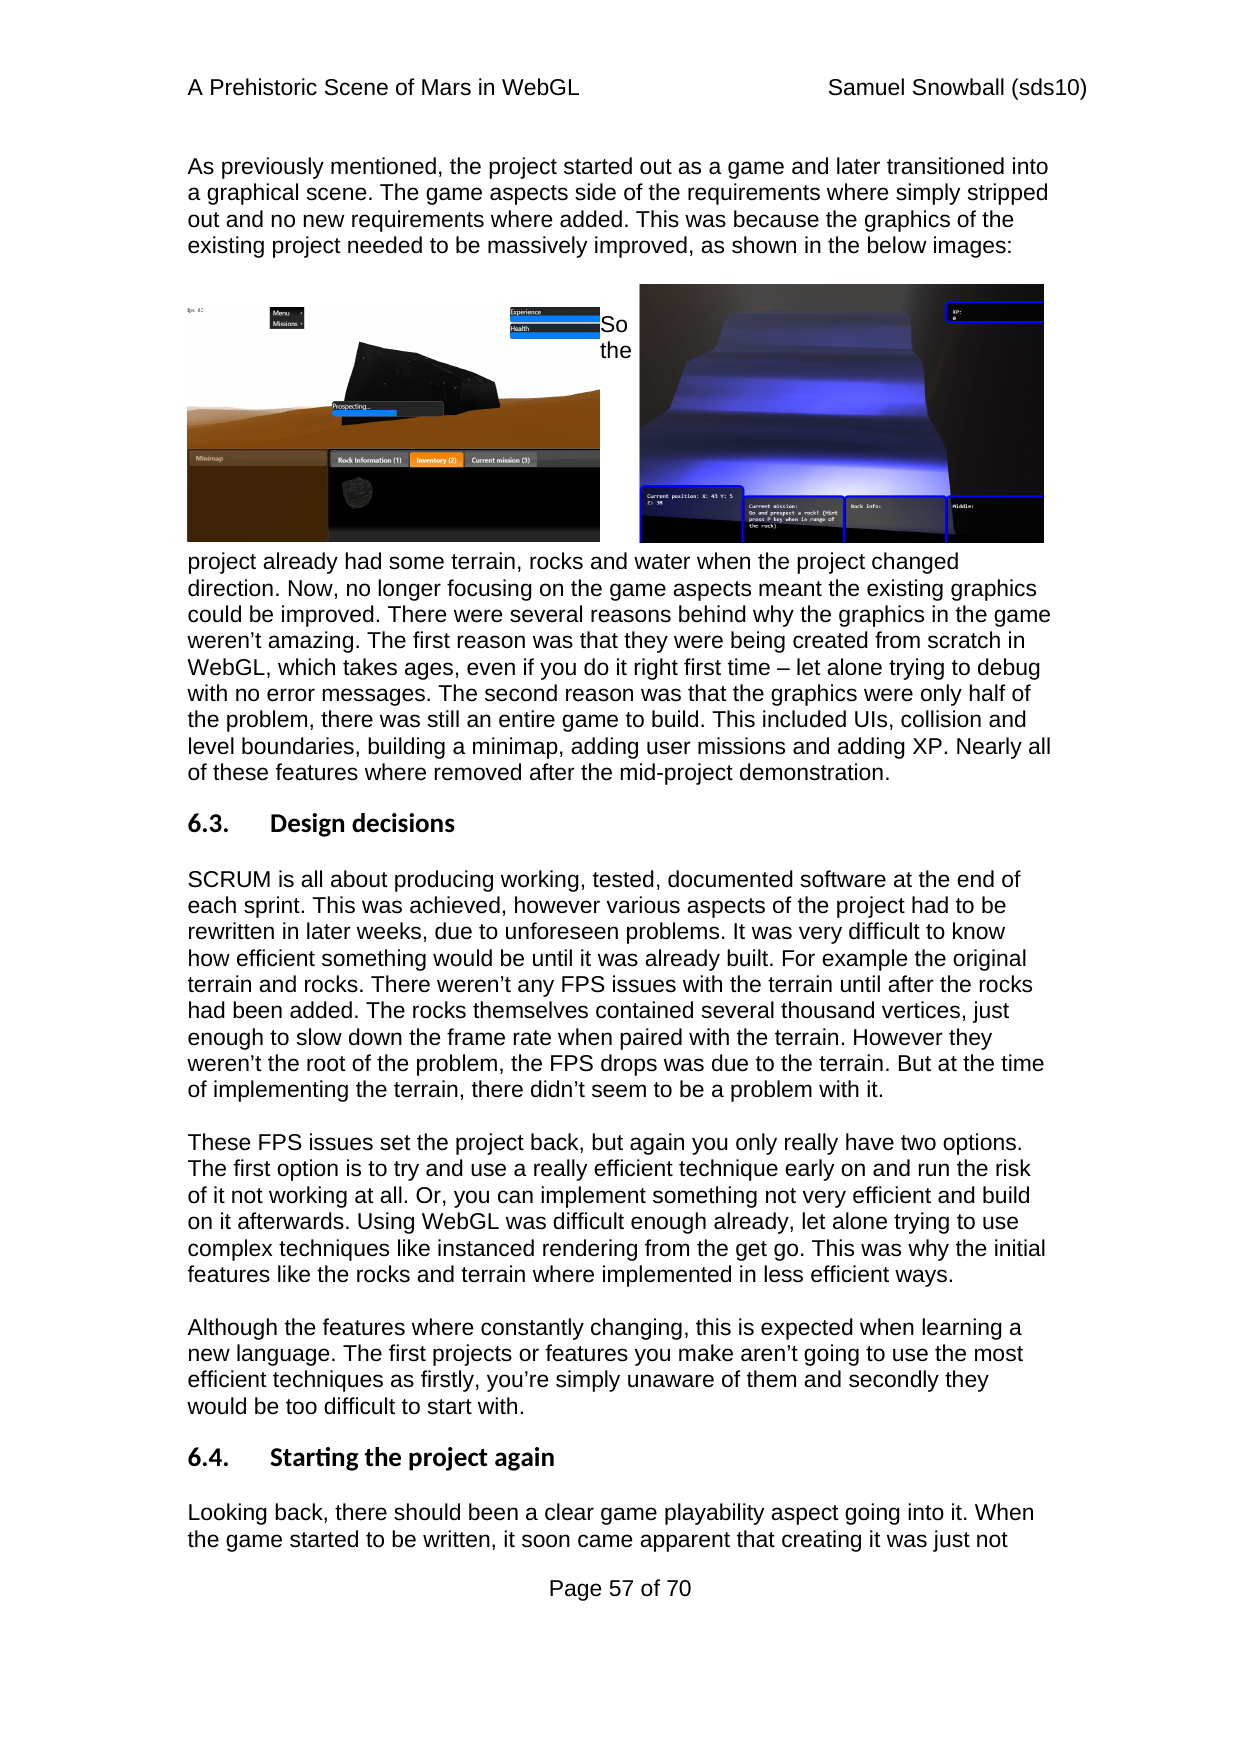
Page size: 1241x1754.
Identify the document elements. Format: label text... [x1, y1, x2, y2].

text If the project stayed as a game, then firstly a mid-weight library like three.js, should have been used to help render the graphics. This would’ve allowed more time to focus on the game aspects. Since the graphics would have been less technical, other areas could have been improved to make up for it, such as collision. For example, a pathfinding algorithm like A* could have been implemented with 2D mouse picking. This would allow the user to click to move, automatically avoiding rocks, rather than using keys. However the project should have focused on WebGL graphics from the start. [187, 1183, 1053, 1394]
subtitle Starting the project again [187, 939, 1053, 972]
subtitle Design decisions [187, 305, 1053, 338]
text These FPS issues set the project back, but again you only really have two options. The first option is to try and use a really efficient technique early on and run the risk of it not working at all. Or, you can implement something not very efficient and build on it afterwards. Using WebGL was difficult enough already, let alone trying to use complex techniques like instanced rendering from the get go. This was why the initial features like the rocks and terrain where implemented in less efficient ways. [187, 628, 1053, 786]
text Looking back, there should been a clear game playability aspect going into it. When the game started to be written, it soon came apparent that creating it was just not feasible given the timeframe. I was so caught up in creating a 3D scene and engine that the problem only arose when it was time to make the game. Developing low level graphics where what was actually interesting, the game written in JavaScript on top was not. [187, 998, 1053, 1157]
text Although the features where constantly changing, this is expected when learning a new language. The first projects or features you make aren’t going to use the most efficient techniques as firstly, you’re simply unaware of them and secondly they would be too difficult to start with. [187, 813, 1053, 918]
text SCRUM is all about producing working, tested, documented software at the end of each sprint. This was achieved, however various aspects of the project had to be rewritten in later weeks, due to unforeseen problems. It was very difficult to know how efficient something would be until it was already built. For example the original terrain and rocks. There weren’t any FPS issues with the terrain until after the rocks had been added. The rocks themselves contained several thousand vertices, just enough to slow down the frame rate when paired with the terrain. However they weren’t the root of the problem, the FPS drops was due to the terrain. But at the time of implementing the terrain, there didn’t seem to be a problem with it. [187, 365, 1053, 602]
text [187, 153, 1053, 284]
text If the project were being made again – then OpenGL would be the language of choice. The reason WebGL was chosen in the first place was due to the base language of JavaScript. But now, OpenGL would be a better fit. OpenGL is much better documented as it has existed for over 20 years. There are many tutorials on advanced OpenGL features, the same can’t be said for WebGL. [187, 1420, 1053, 1552]
